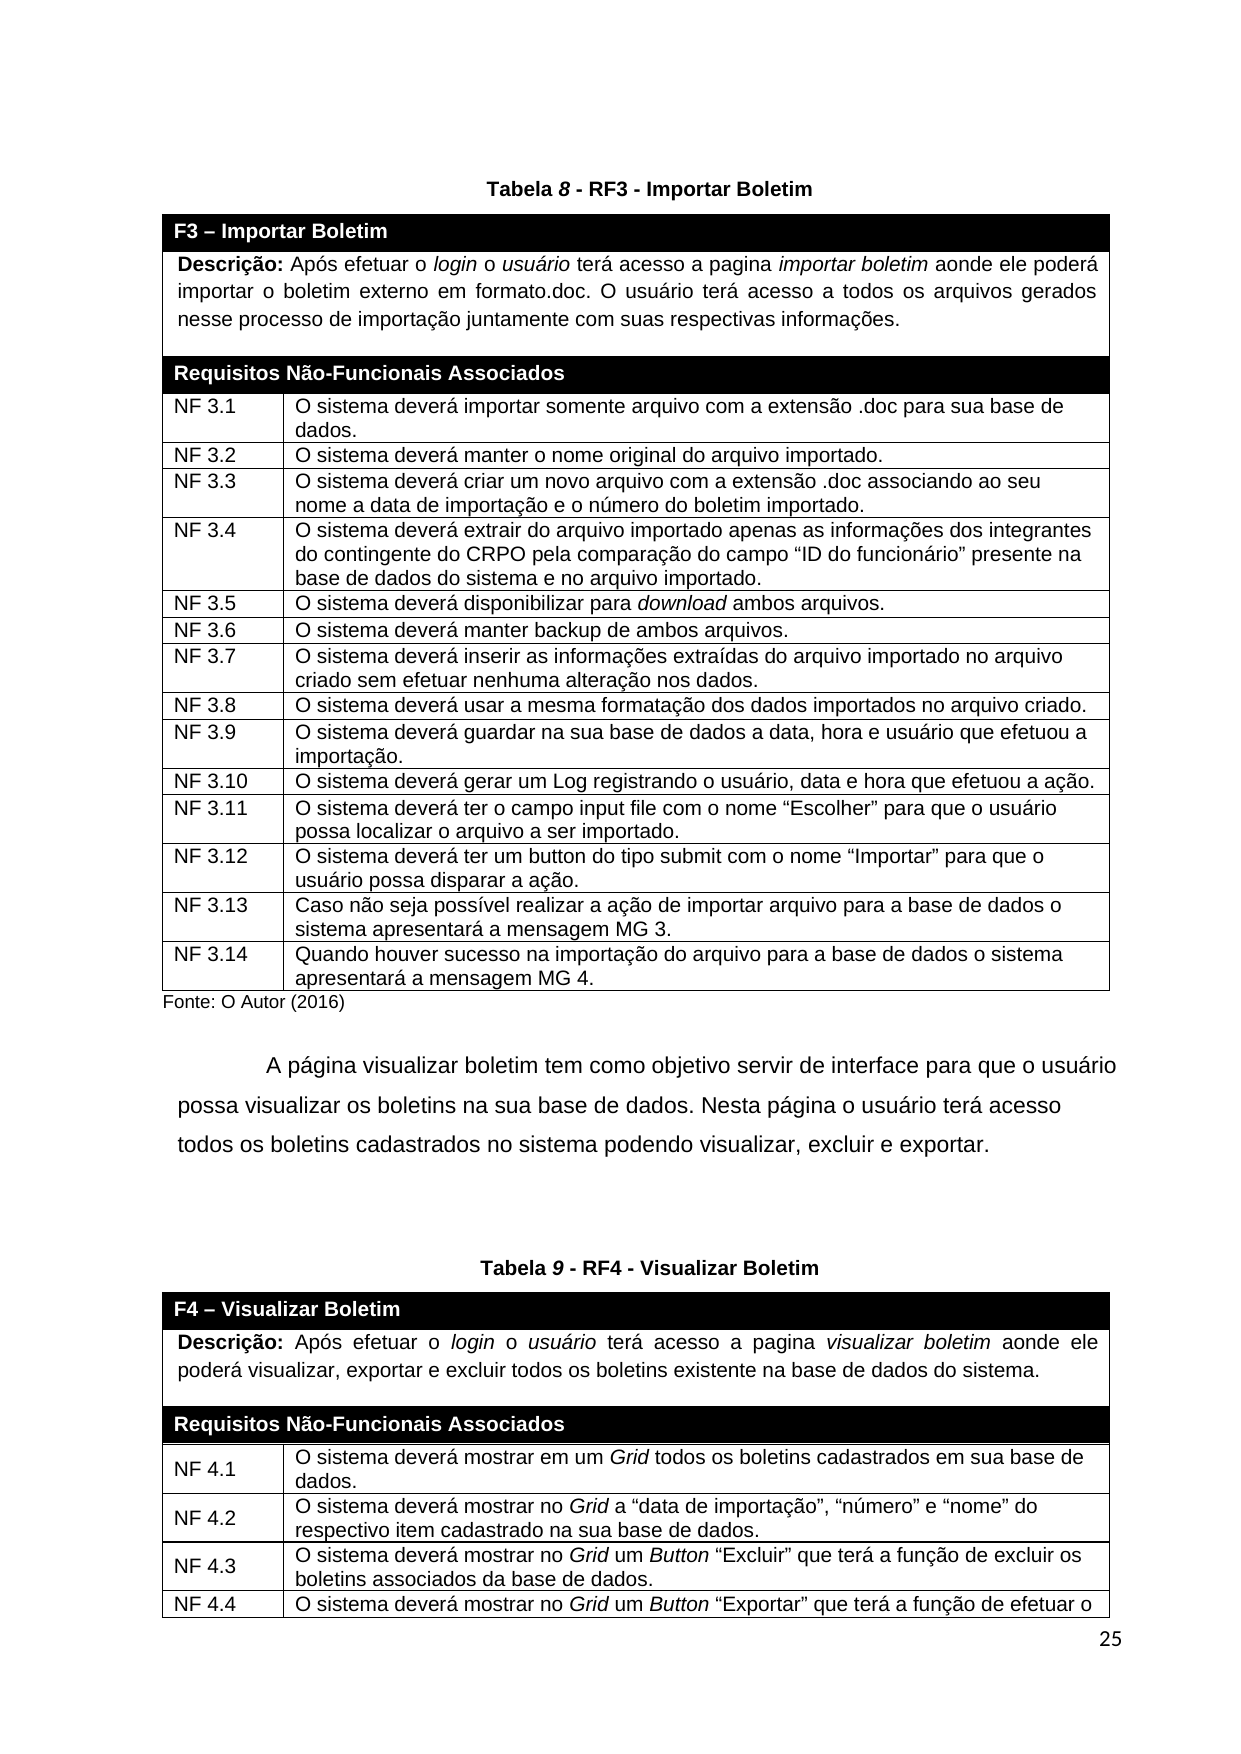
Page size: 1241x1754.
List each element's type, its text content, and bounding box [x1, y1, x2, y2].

text Tabela 9 - RF4 - Visualizar Boletim [177, 1255, 1122, 1279]
table_cell NF 3.9 [163, 720, 283, 768]
table_cell O sistema deverá mostrar no Grid um Button “Excluir” que terá a função de excluir os boletins associados da base de dados. [284, 1543, 1109, 1590]
table_cell O sistema deverá criar um novo arquivo com a extensão .doc associando ao seu nome a data de importação e o número do boletim importado. [284, 469, 1109, 517]
table_cell NF 3.11 [163, 795, 283, 843]
table_cell NF 3.7 [163, 644, 283, 692]
table_cell O sistema deverá inserir as informações extraídas do arquivo importado no arquivo criado sem efetuar nenhuma alteração nos dados. [284, 644, 1109, 692]
table_cell Descrição: Após efetuar o login o usuário terá acesso a pagina visualizar boletim aonde ele poderá visualizar, exportar e excluir todos os boletins existente na base de dados do sistema. [163, 1330, 1109, 1406]
table_cell NF 3.1 [163, 394, 283, 442]
table_cell O sistema deverá ter o campo input file com o nome “Escolher” para que o usuário possa localizar o arquivo a ser importado. [284, 795, 1109, 843]
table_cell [284, 1591, 1109, 1617]
table_cell NF 3.6 [163, 618, 283, 643]
table_header F4 – Visualizar Boletim [163, 1293, 1109, 1329]
table_cell NF 3.12 [163, 844, 283, 892]
table_cell Requisitos Não-Funcionais Associados [163, 357, 1109, 393]
table_cell O sistema deverá mostrar no Grid a “data de importação”, “número” e “nome” do respectivo item cadastrado na sua base de dados. [284, 1494, 1109, 1541]
table_cell NF 4.4 [163, 1591, 283, 1617]
table_cell O sistema deverá disponibilizar para download ambos arquivos. [284, 591, 1109, 617]
table_cell O sistema deverá manter backup de ambos arquivos. [284, 618, 1109, 643]
table_cell Caso não seja possível realizar a ação de importar arquivo para a base de dados o sistema apresentará a mensagem MG 3. [284, 893, 1109, 941]
table_cell Descrição: Após efetuar o login o usuário terá acesso a pagina importar boletim aonde ele poderá importar o boletim externo em formato.doc. O usuário terá acesso a todos os arquivos gerados nesse processo de importação juntamente com suas respectivas informações. [163, 252, 1109, 356]
table_cell O sistema deverá manter o nome original do arquivo importado. [284, 443, 1109, 468]
table_cell NF 3.4 [163, 518, 283, 590]
text A página visualizar boletim tem como objetivo servir de interface para que o usuário possa visualizar os boletins na sua base de dados. Nesta página o usuário terá acesso todos os boletins cadastrados no sistema podendo visualizar, excluir e exportar. [177, 1052, 1122, 1157]
table_cell O sistema deverá extrair do arquivo importado apenas as informações dos integrantes do contingente do CRPO pela comparação do campo “ID do funcionário” presente na base de dados do sistema e no arquivo importado. [284, 518, 1109, 590]
table_cell NF 3.5 [163, 591, 283, 617]
table_cell NF 3.10 [163, 769, 283, 794]
table_cell O sistema deverá guardar na sua base de dados a data, hora e usuário que efetuou a importação. [284, 720, 1109, 768]
table_cell NF 3.3 [163, 469, 283, 517]
table_cell Requisitos Não-Funcionais Associados [163, 1407, 1109, 1443]
table_cell O sistema deverá ter um button do tipo submit com o nome “Importar” para que o usuário possa disparar a ação. [284, 844, 1109, 892]
table_cell NF 3.8 [163, 693, 283, 719]
table_cell NF 3.13 [163, 893, 283, 941]
table_cell NF 4.2 [163, 1494, 283, 1541]
text Fonte: O Autor (2016) [162, 991, 1157, 1013]
table_cell NF 4.3 [163, 1543, 283, 1590]
table_header F3 – Importar Boletim [163, 215, 1109, 251]
table_cell O sistema deverá mostrar em um Grid todos os boletins cadastrados em sua base de dados. [284, 1445, 1109, 1492]
table_cell O sistema deverá importar somente arquivo com a extensão .doc para sua base de dados. [284, 394, 1109, 442]
table_cell NF 3.2 [163, 443, 283, 468]
text Tabela 8 - RF3 - Importar Boletim [177, 177, 1122, 201]
table_cell NF 4.1 [163, 1445, 283, 1492]
table_cell O sistema deverá gerar um Log registrando o usuário, data e hora que efetuou a ação. [284, 769, 1109, 794]
table_cell Quando houver sucesso na importação do arquivo para a base de dados o sistema apresentará a mensagem MG 4. [284, 942, 1109, 990]
table_cell NF 3.14 [163, 942, 283, 990]
table_cell O sistema deverá usar a mesma formatação dos dados importados no arquivo criado. [284, 693, 1109, 719]
